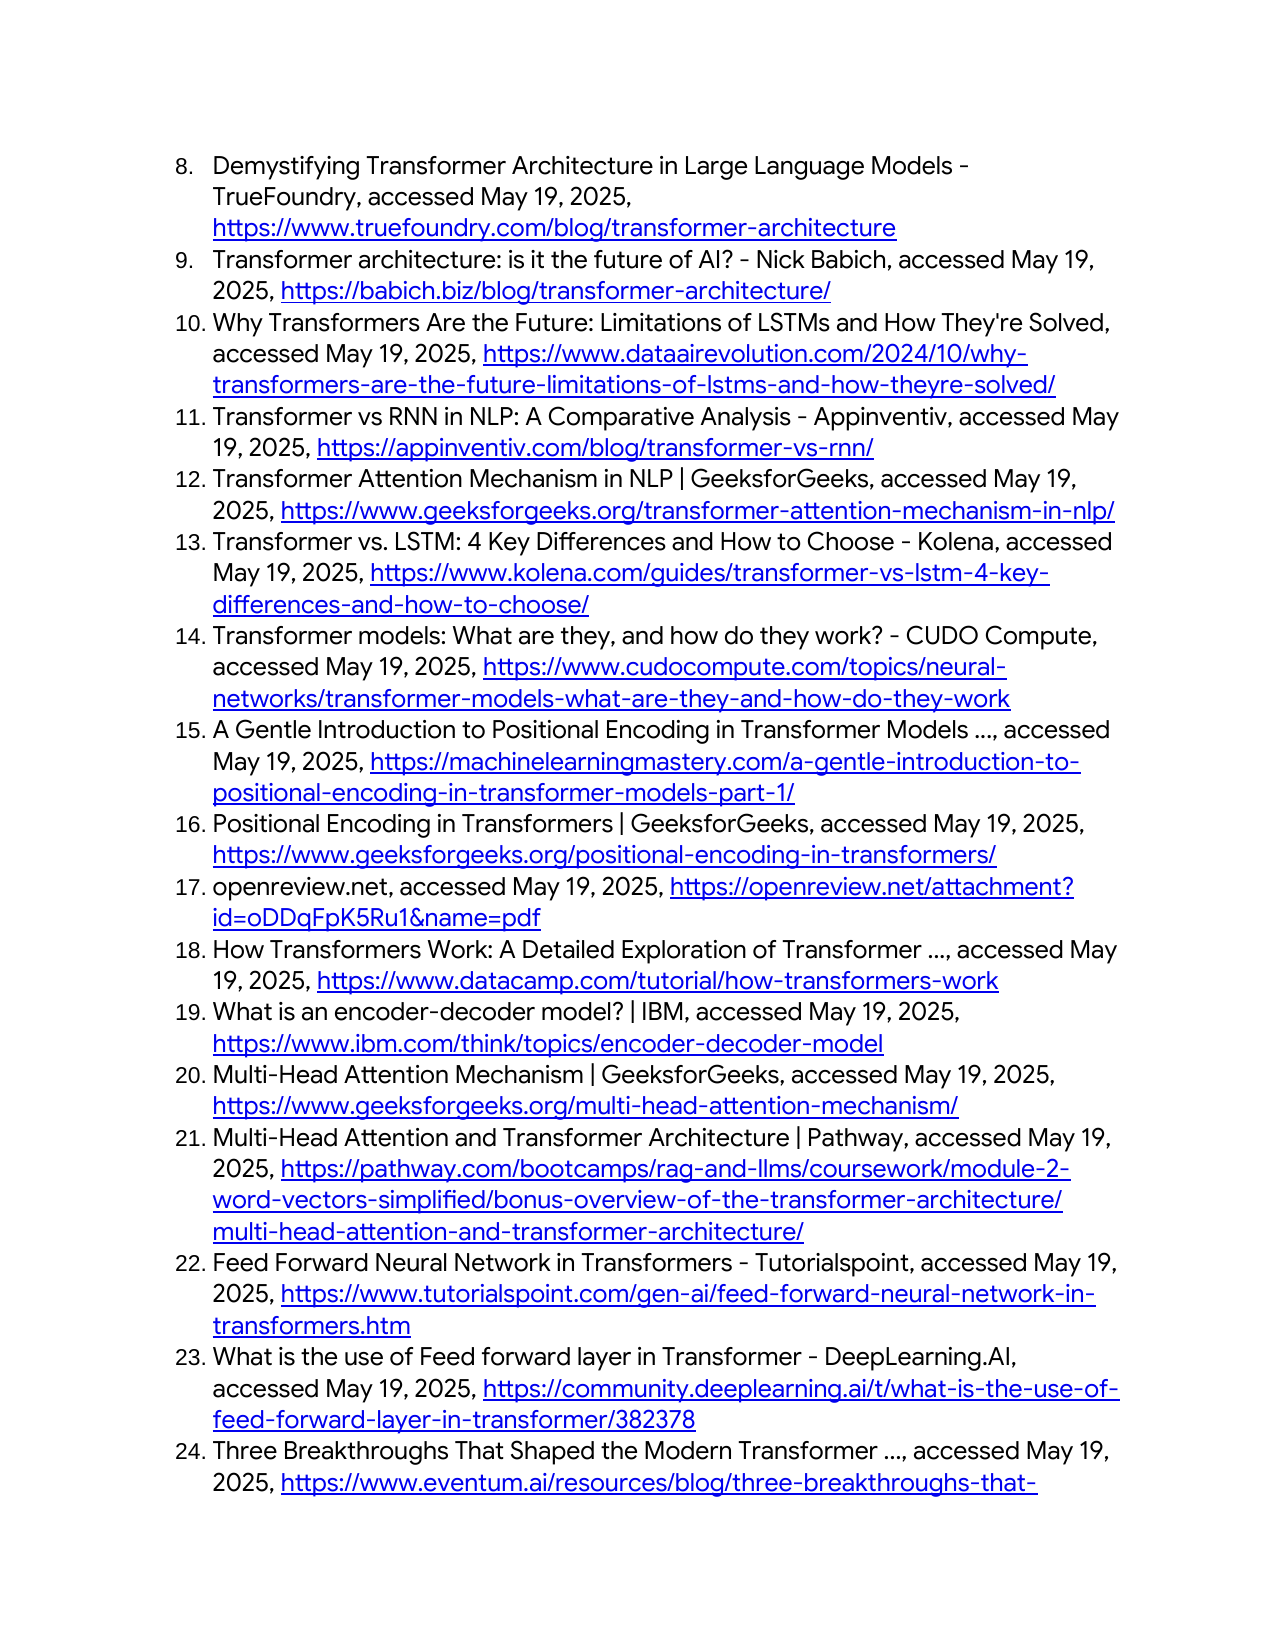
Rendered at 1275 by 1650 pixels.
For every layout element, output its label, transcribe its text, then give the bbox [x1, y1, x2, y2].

list Positional Encoding in Transformers | GeeksforGeeks, accessed May 19, 2025, https://www.geeksforgeeks.org/positional-encoding-in-transformers/ [175, 808, 1125, 871]
list What is an encoder-decoder model? | IBM, accessed May 19, 2025, https://www.ibm.com/think/topics/encoder-decoder-model [175, 997, 1125, 1059]
list Transformer models: What are they, and how do they work? - CUDO Compute, accessed May 19, 2025, https://www.cudocompute.com/topics/neural-networks/transformer-models-what-are-they-and-how-do-they-work [175, 620, 1125, 714]
list Transformer vs. LSTM: 4 Key Differences and How to Choose - Kolena, accessed May 19, 2025, https://www.kolena.com/guides/transformer-vs-lstm-4-key-differences-and-how-to-choose/ [175, 526, 1125, 620]
list What is the use of Feed forward layer in Transformer - DeepLearning.AI, accessed May 19, 2025, https://community.deeplearning.ai/t/what-is-the-use-of-feed-forward-layer-in-transformer/382378 [175, 1341, 1125, 1436]
list How Transformers Work: A Detailed Exploration of Transformer ..., accessed May 19, 2025, https://www.datacamp.com/tutorial/how-transformers-work [175, 934, 1125, 997]
list Transformer Attention Mechanism in NLP | GeeksforGeeks, accessed May 19, 2025, https://www.geeksforgeeks.org/transformer-attention-mechanism-in-nlp/ [175, 463, 1125, 526]
list Why Transformers Are the Future: Limitations of LSTMs and How They're Solved, accessed May 19, 2025, https://www.dataairevolution.com/2024/10/why-transformers-are-the-future-limitations-of-lstms-and-how-theyre-solved/ [175, 307, 1125, 401]
list A Gentle Introduction to Positional Encoding in Transformer Models ..., accessed May 19, 2025, https://machinelearningmastery.com/a-gentle-introduction-to-positional-encoding-in-transformer-models-part-1/ [175, 714, 1125, 808]
list Demystifying Transformer Architecture in Large Language Models - TrueFoundry, accessed May 19, 2025, https://www.truefoundry.com/blog/transformer-architecture [175, 150, 1125, 244]
list Transformer architecture: is it the future of AI? - Nick Babich, accessed May 19, 2025, https://babich.biz/blog/transformer-architecture/ [175, 244, 1125, 307]
list Multi-Head Attention Mechanism | GeeksforGeeks, accessed May 19, 2025, https://www.geeksforgeeks.org/multi-head-attention-mechanism/ [175, 1059, 1125, 1122]
list Multi-Head Attention and Transformer Architecture | Pathway, accessed May 19, 2025, https://pathway.com/bootcamps/rag-and-llms/coursework/module-2-word-vectors-simplified/bonus-overview-of-the-transformer-architecture/multi-head-attention-and-transformer-architecture/ [175, 1122, 1125, 1247]
list Transformer vs RNN in NLP: A Comparative Analysis - Appinventiv, accessed May 19, 2025, https://appinventiv.com/blog/transformer-vs-rnn/ [175, 401, 1125, 463]
list Feed Forward Neural Network in Transformers - Tutorialspoint, accessed May 19, 2025, https://www.tutorialspoint.com/gen-ai/feed-forward-neural-network-in-transformers.htm [175, 1247, 1125, 1341]
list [175, 1436, 1125, 1498]
list openreview.net, accessed May 19, 2025, https://openreview.net/attachment?id=oDDqFpK5Ru1&name=pdf [175, 871, 1125, 934]
